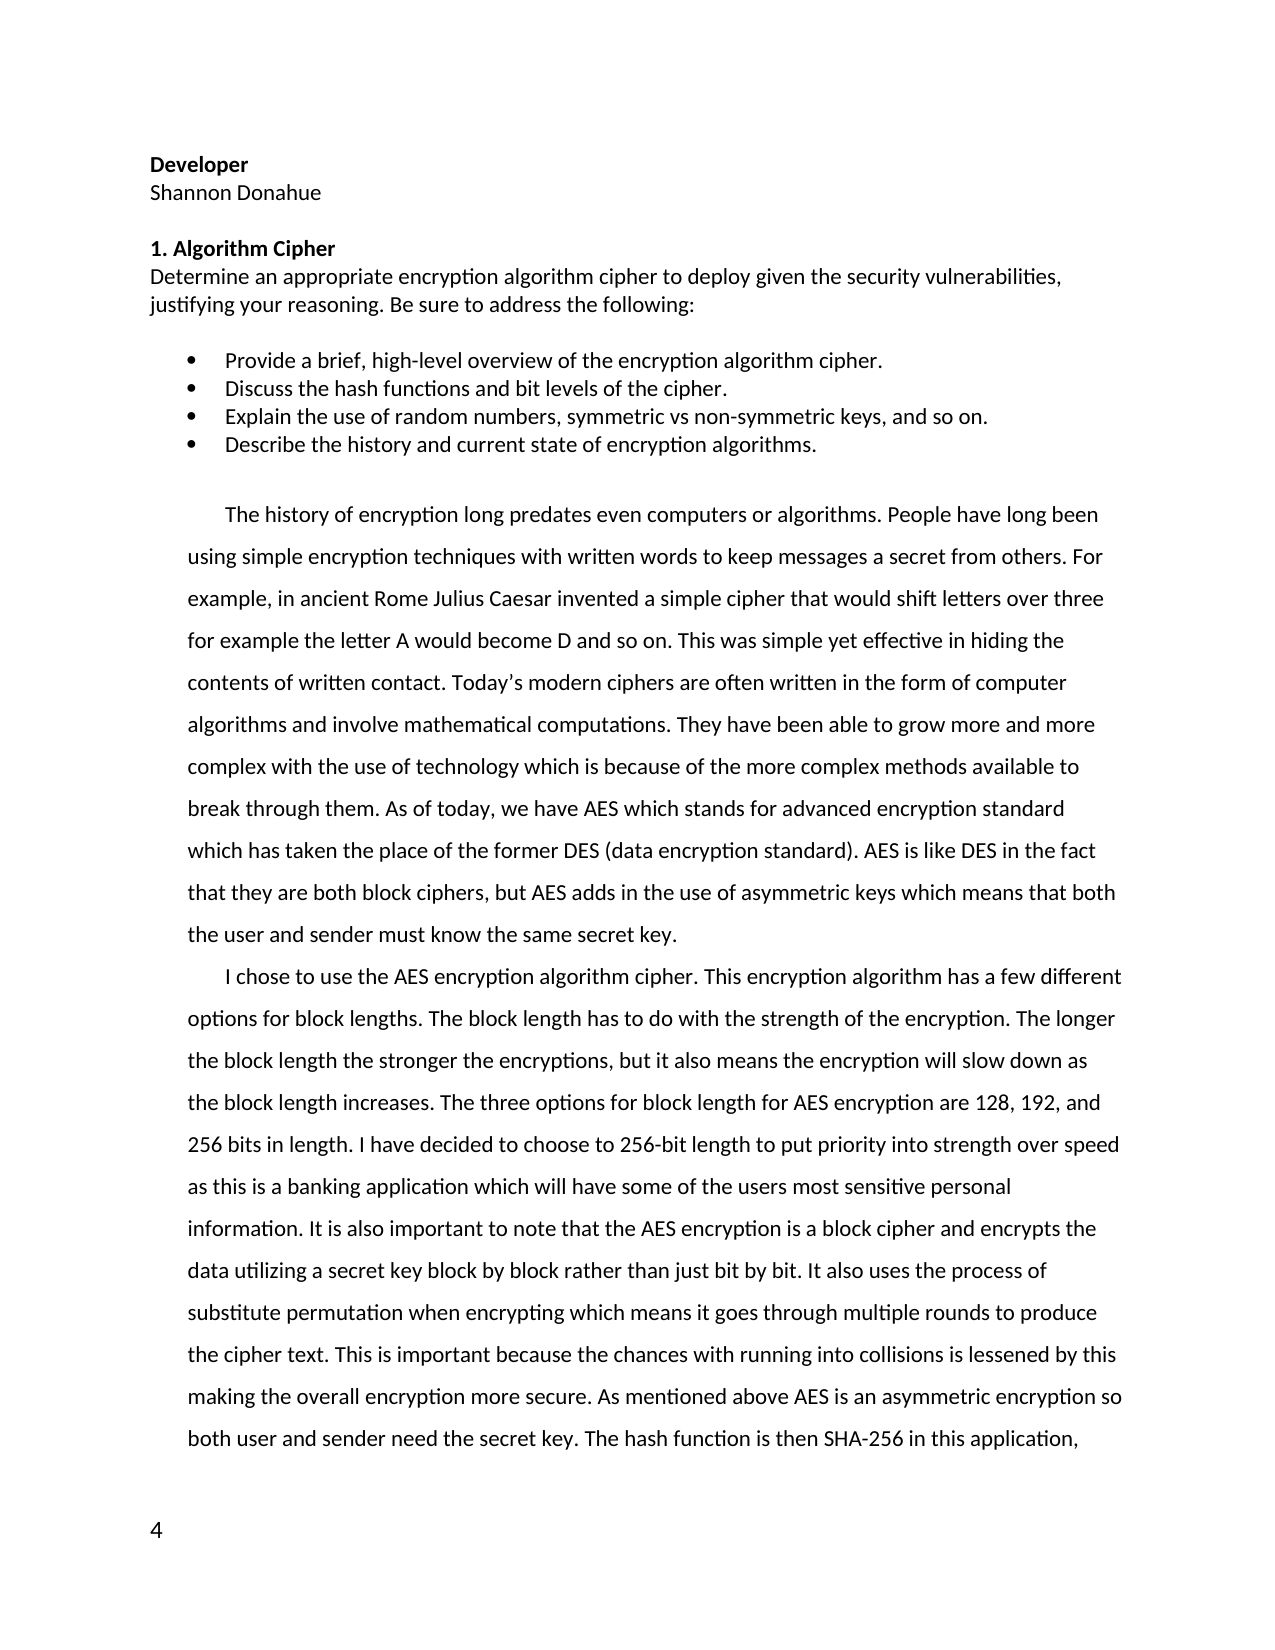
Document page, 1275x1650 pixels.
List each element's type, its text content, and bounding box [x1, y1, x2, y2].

list Explain the use of random numbers, symmetric vs non-symmetric keys, and so on. [187, 402, 1125, 430]
text Determine an appropriate encryption algorithm cipher to deploy given the security vulnerabilities, justifying your reasoning. Be sure to address the following: [150, 262, 1125, 318]
list Provide a brief, high-level overview of the encryption algorithm cipher. [187, 346, 1125, 374]
list Describe the history and current state of encryption algorithms. [187, 430, 1125, 458]
list Discuss the hash functions and bit levels of the cipher. [187, 374, 1125, 402]
text The history of encryption long predates even computers or algorithms. People have long been using simple encryption techniques with written words to keep messages a secret from others. For example, in ancient Rome Julius Caesar invented a simple cipher that would shift letters over three for example the letter A would become D and so on. This was simple yet effective in hiding the contents of written contact. Today’s modern ciphers are often written in the form of computer algorithms and involve mathematical computations. They have been able to grow more and more complex with the use of technology which is because of the more complex methods available to break through them. As of today, we have AES which stands for advanced encryption standard which has taken the place of the former DES (data encryption standard). AES is like DES in the fact that they are both block ciphers, but AES adds in the use of asymmetric keys which means that both the user and sender must know the same secret key. [187, 500, 1125, 948]
subtitle 1. Algorithm Cipher [150, 234, 1125, 262]
text Shannon Donahue [150, 178, 1125, 206]
subtitle Developer [150, 150, 1125, 178]
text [187, 962, 1125, 1452]
